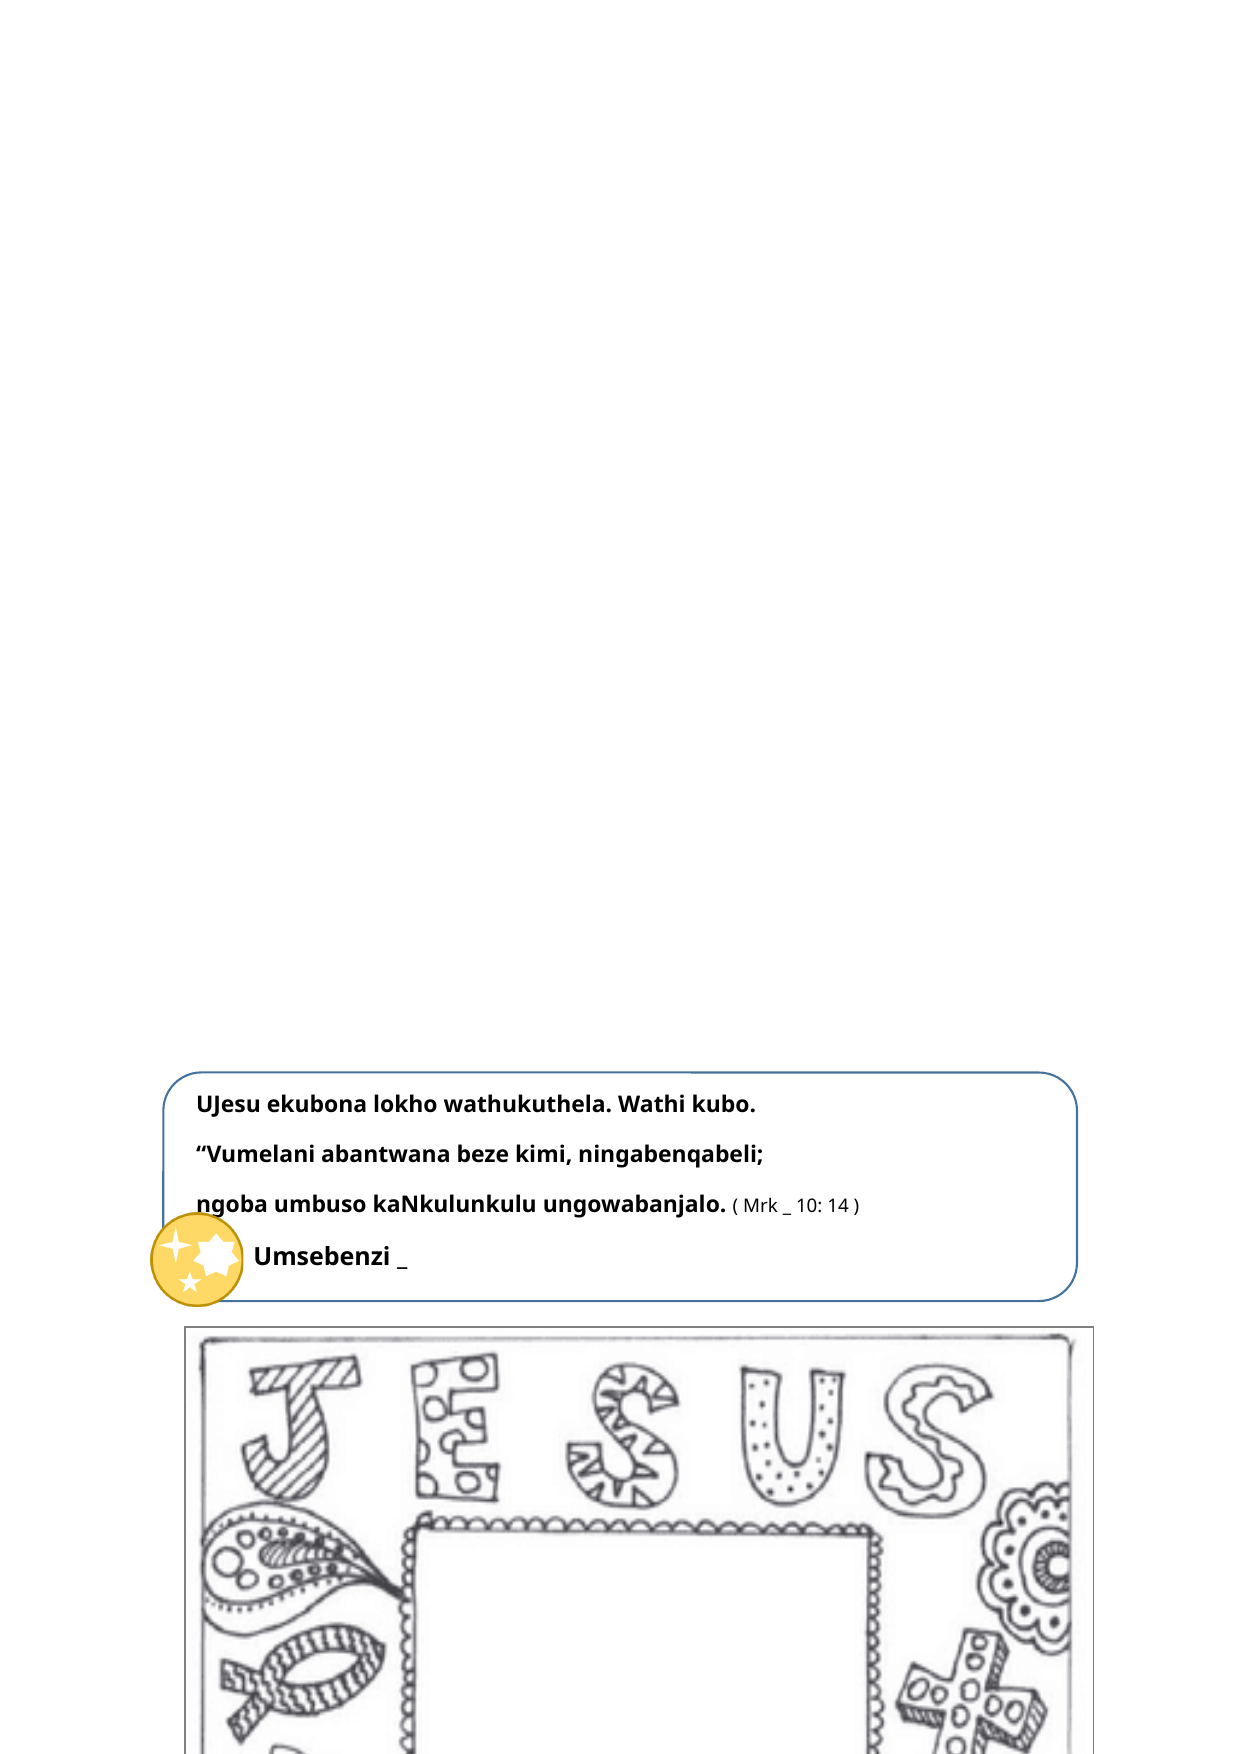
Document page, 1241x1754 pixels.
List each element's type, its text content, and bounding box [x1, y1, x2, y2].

text ngoba umbuso kaNkulunkulu ungowabanjalo. ( Mrk _ 10: 14 ) [150, 1188, 1090, 1220]
picture [150, 1212, 244, 1307]
text UJesu ekubona lokho wathukuthela. Wathi kubo. [150, 1088, 1090, 1119]
text Umsebenzi _ [244, 1239, 1090, 1273]
text “Vumelani abantwana beze kimi, ningabenqabeli; [150, 1138, 1090, 1169]
picture [186, 1328, 1093, 1754]
